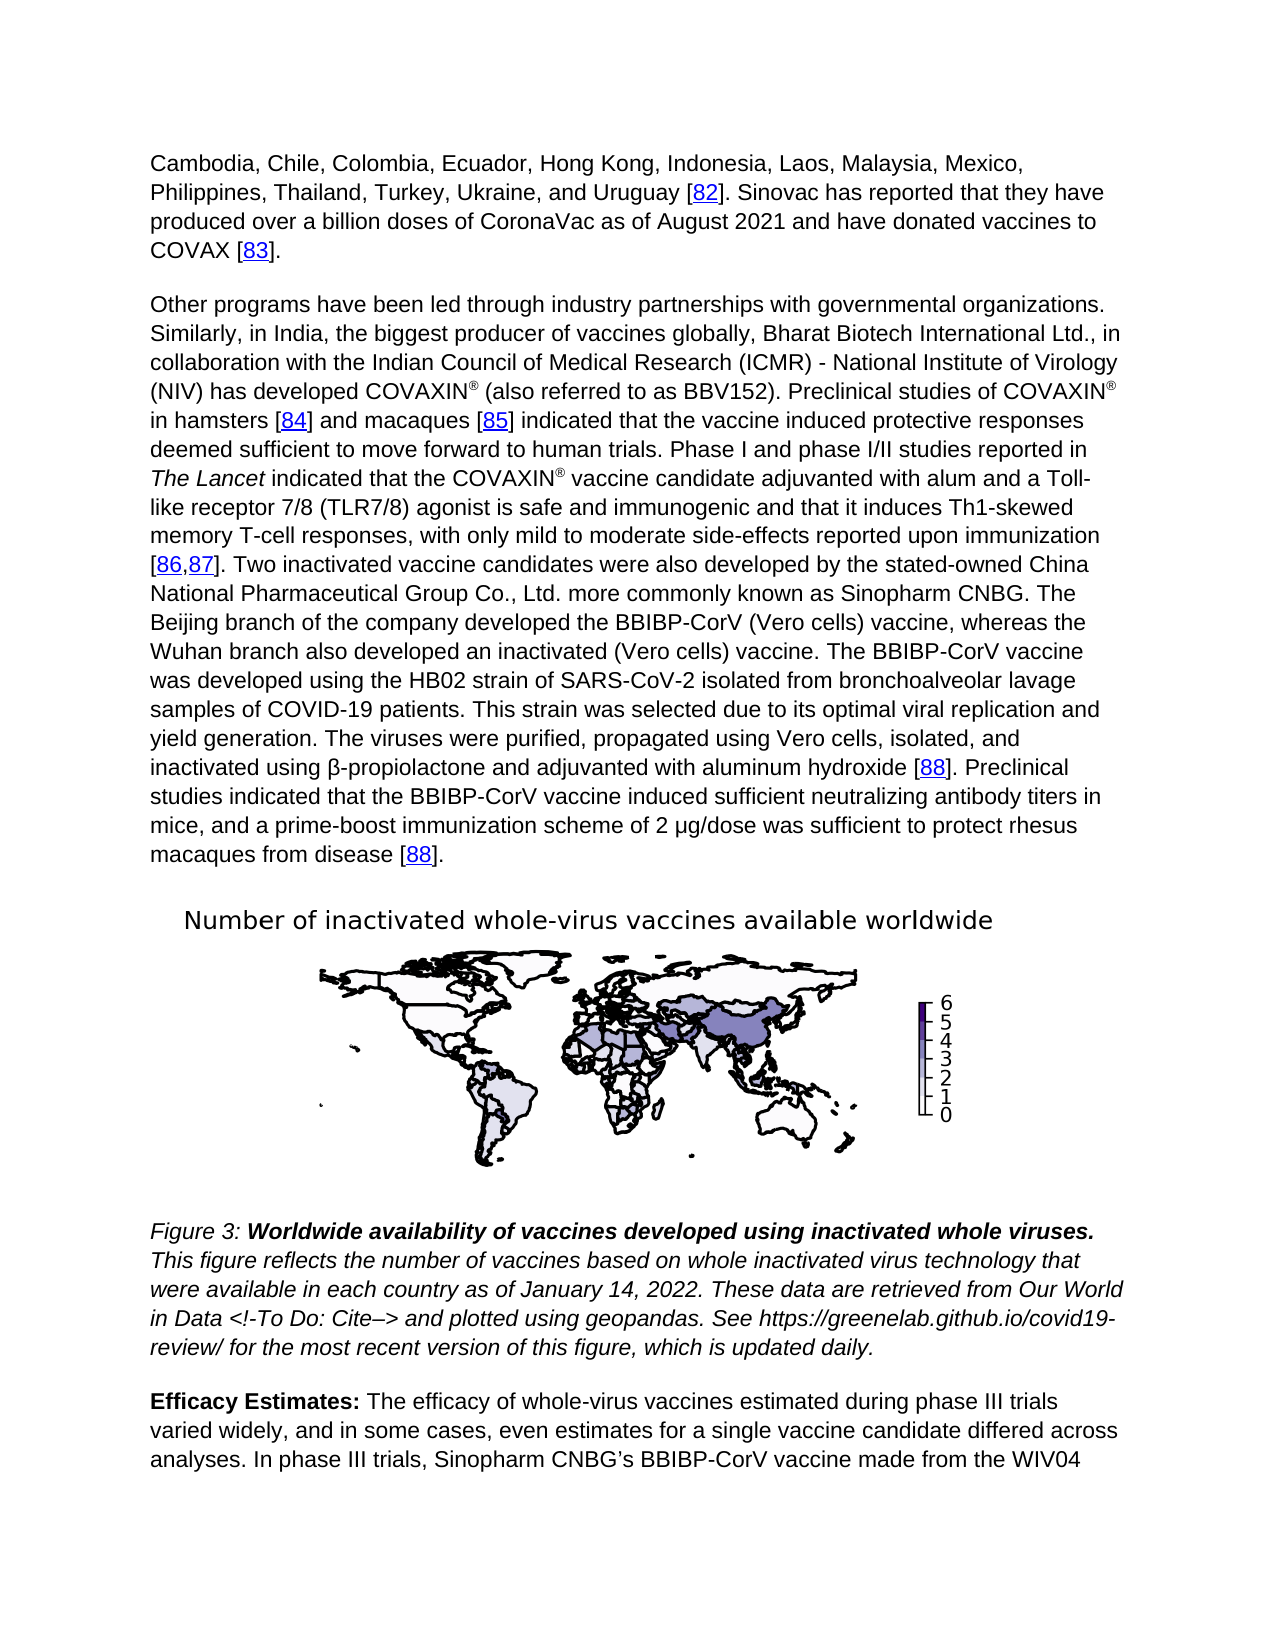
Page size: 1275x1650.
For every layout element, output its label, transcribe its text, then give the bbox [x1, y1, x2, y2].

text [150, 1388, 1125, 1472]
text Figure 3: Worldwide availability of vaccines developed using inactivated whole viruses. This figure reflects the number of vaccines based on whole inactivated virus technology that were available in each country as of January 14, 2022. These data are retrieved from Our World in Data <!-To Do: Cite–> and plotted using geopandas. See https://greenelab.github.io/covid19-review/ for the most recent version of this figure, which is updated daily. [150, 1218, 1125, 1360]
picture [168, 895, 1008, 1191]
text Other programs have been led through industry partnerships with governmental organizations. Similarly, in India, the biggest producer of vaccines globally, Bharat Biotech International Ltd., in collaboration with the Indian Council of Medical Research (ICMR) - National Institute of Virology (NIV) has developed COVAXIN® (also referred to as BBV152). Preclinical studies of COVAXIN® in hamsters [84] and macaques [85] indicated that the vaccine induced protective responses deemed sufficient to move forward to human trials. Phase I and phase I/II studies reported in The Lancet indicated that the COVAXIN® vaccine candidate adjuvanted with alum and a Toll-like receptor 7/8 (TLR7/8) agonist is safe and immunogenic and that it induces Th1-skewed memory T-cell responses, with only mild to moderate side-effects reported upon immunization [86,87]. Two inactivated vaccine candidates were also developed by the stated-owned China National Pharmaceutical Group Co., Ltd. more commonly known as Sinopharm CNBG. The Beijing branch of the company developed the BBIBP-CorV (Vero cells) vaccine, whereas the Wuhan branch also developed an inactivated (Vero cells) vaccine. The BBIBP-CorV vaccine was developed using the HB02 strain of SARS-CoV-2 isolated from bronchoalveolar lavage samples of COVID-19 patients. This strain was selected due to its optimal viral replication and yield generation. The viruses were purified, propagated using Vero cells, isolated, and inactivated using β-propiolactone and adjuvanted with aluminum hydroxide [88]. Preclinical studies indicated that the BBIBP-CorV vaccine induced sufficient neutralizing antibody titers in mice, and a prime-boost immunization scheme of 2 μg/dose was sufficient to protect rhesus macaques from disease [88]. [150, 291, 1125, 867]
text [150, 150, 1125, 263]
